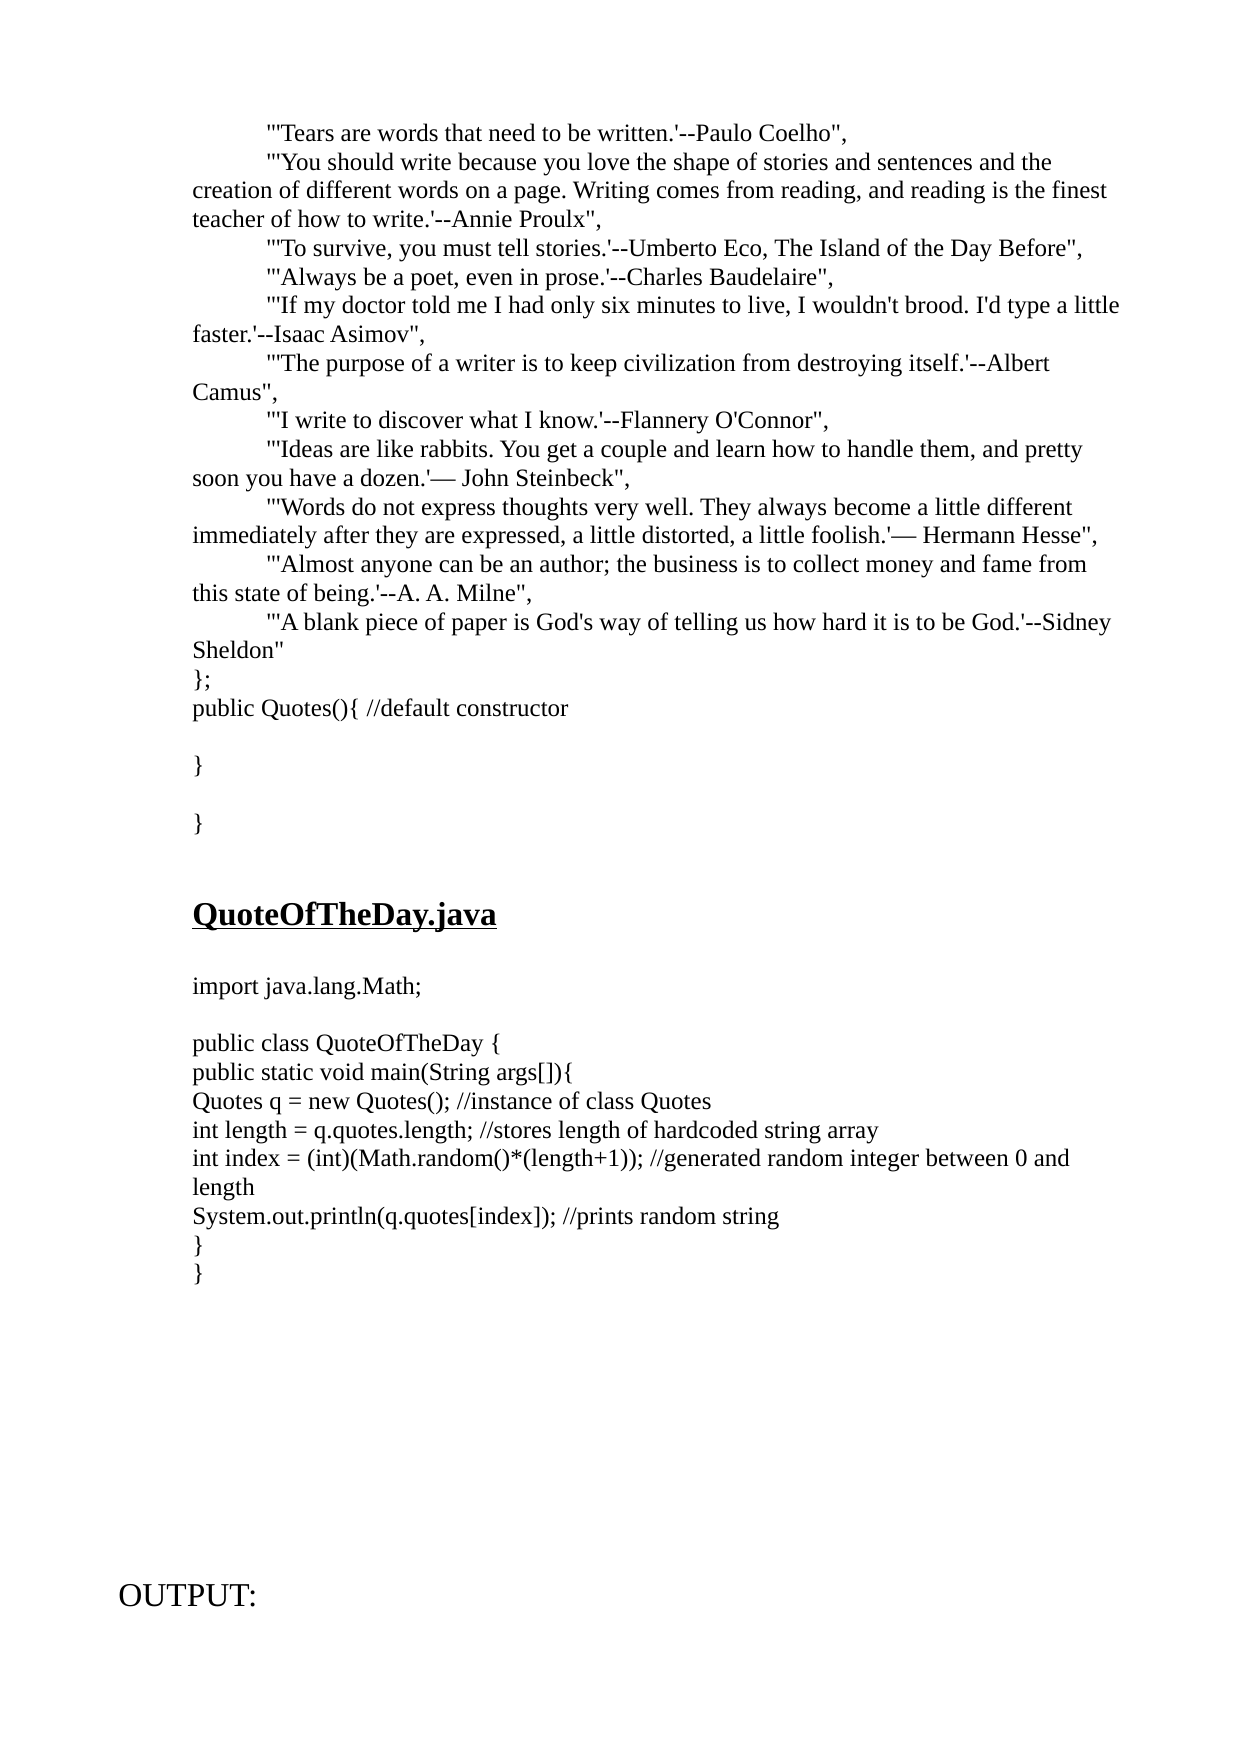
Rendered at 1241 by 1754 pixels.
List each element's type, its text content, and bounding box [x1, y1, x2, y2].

text public static void main(String args[]){ [118, 1057, 1122, 1086]
text } [118, 1258, 1122, 1287]
text import java.lang.Math; [118, 971, 1122, 1000]
text int index = (int)(Math.random()*(length+1)); //generated random integer between 0 and length [118, 1143, 1122, 1201]
text "'Words do not express thoughts very well. They always become a little different immediately after they are expressed, a little distorted, a little foolish.'― Hermann Hesse", [118, 492, 1122, 549]
text "'The purpose of a writer is to keep civilization from destroying itself.'--Albert Camus", [118, 348, 1122, 406]
text "'To survive, you must tell stories.'--Umberto Eco, The Island of the Day Before", [118, 233, 1122, 262]
text "'Always be a poet, even in prose.'--Charles Baudelaire", [118, 262, 1122, 291]
text "'If my doctor told me I had only six minutes to live, I wouldn't brood. I'd type a little faster.'--Isaac Asimov", [118, 291, 1122, 348]
text Quotes q = new Quotes(); //instance of class Quotes [118, 1086, 1122, 1115]
text "'Almost anyone can be an author; the business is to collect money and fame from this state of being.'--A. A. Milne", [118, 549, 1122, 607]
text } [118, 808, 1122, 837]
text "'Tears are words that need to be written.'--Paulo Coelho", [118, 118, 1122, 147]
text OUTPUT: [118, 1575, 1122, 1613]
text "'You should write because you love the shape of stories and sentences and the creation of different words on a page. Writing comes from reading, and reading is the finest teacher of how to write.'--Annie Proulx", [118, 147, 1122, 233]
text public class QuoteOfTheDay { [118, 1028, 1122, 1057]
text }; [118, 664, 1122, 693]
text } [118, 1230, 1122, 1258]
text System.out.println(q.quotes[index]); //prints random string [118, 1201, 1122, 1230]
text "'A blank piece of paper is God's way of telling us how hard it is to be God.'--Sidney Sheldon" [118, 607, 1122, 664]
text "'I write to discover what I know.'--Flannery O'Connor", [118, 406, 1122, 434]
text "'Ideas are like rabbits. You get a couple and learn how to handle them, and pretty soon you have a dozen.'― John Steinbeck", [118, 434, 1122, 492]
text QuoteOfTheDay.java [118, 894, 1122, 933]
text public Quotes(){ //default constructor [118, 693, 1122, 722]
text int length = q.quotes.length; //stores length of hardcoded string array [118, 1115, 1122, 1143]
text } [118, 751, 1122, 779]
